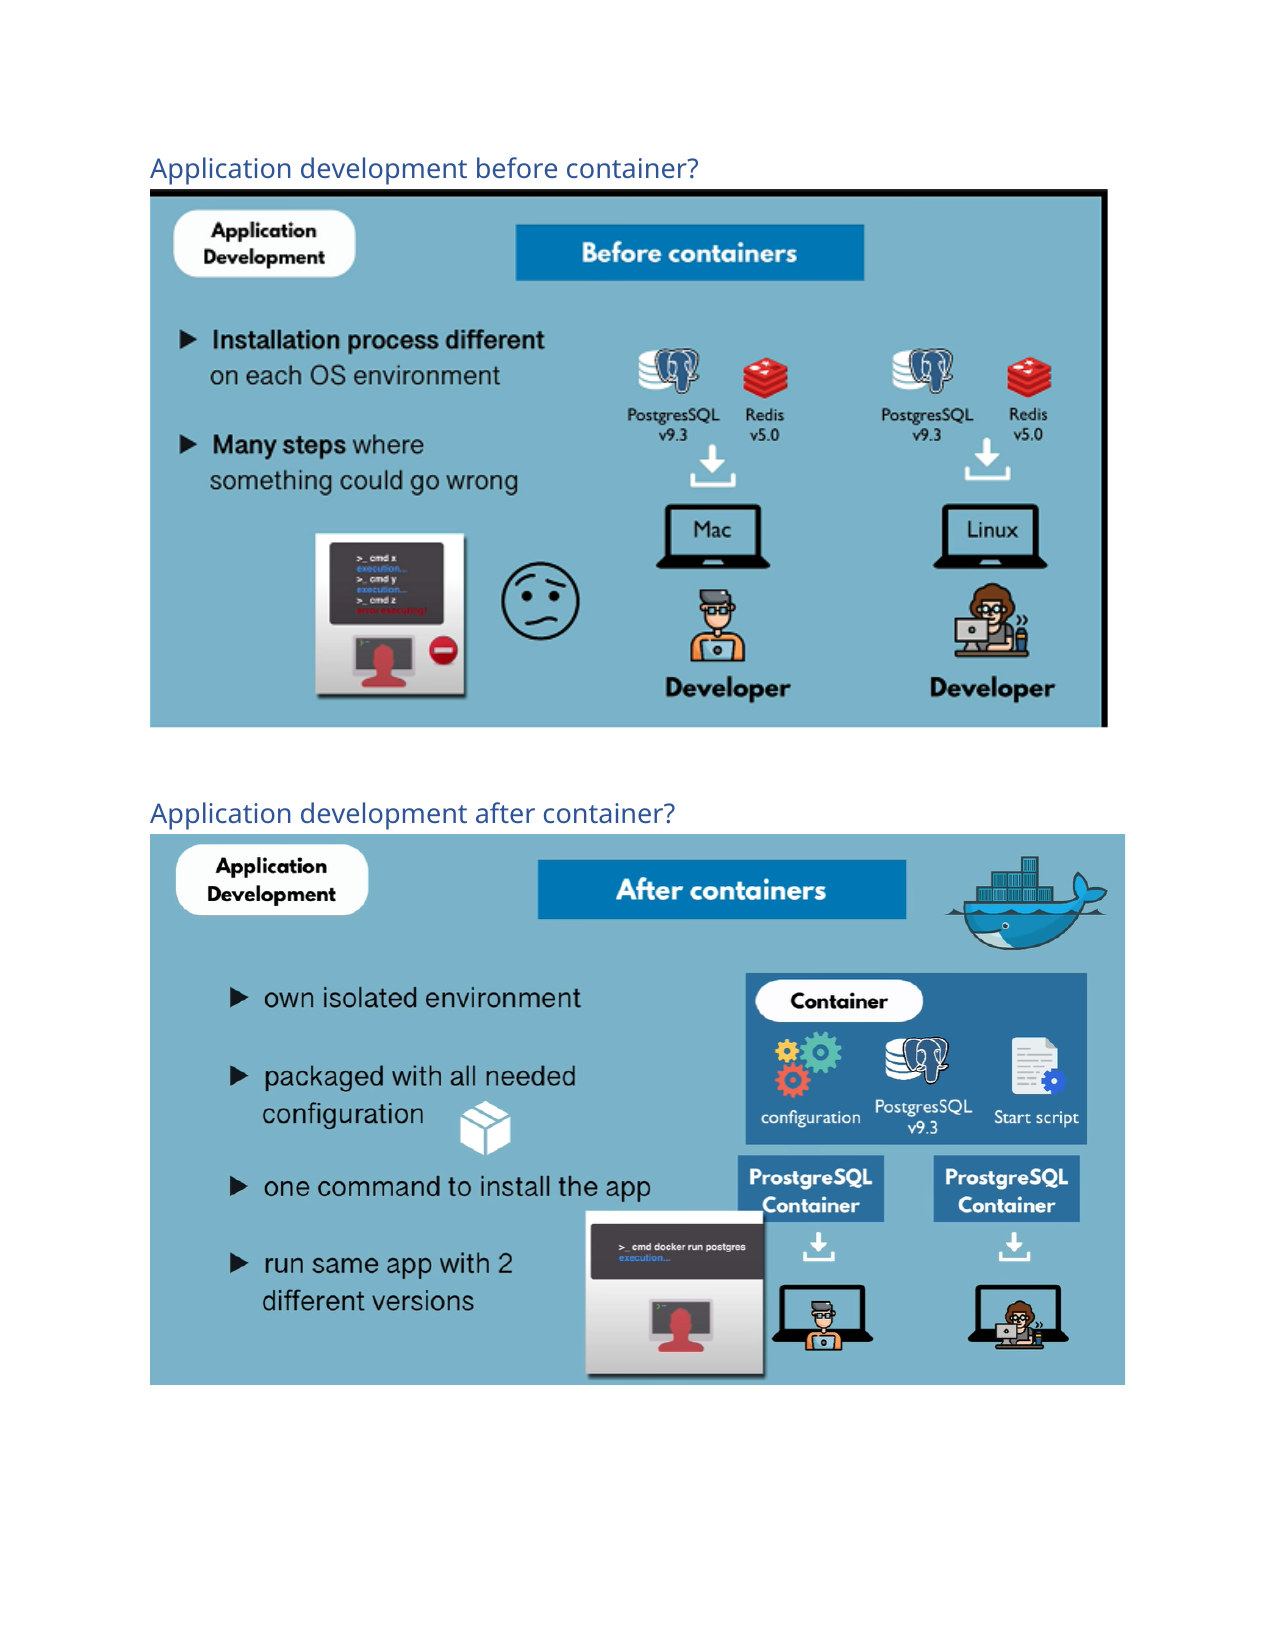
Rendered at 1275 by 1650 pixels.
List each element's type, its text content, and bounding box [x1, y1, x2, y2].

subtitle Application development before container? [150, 150, 1125, 187]
picture [150, 834, 1125, 1385]
picture [150, 189, 1108, 729]
subtitle Application development after container? [150, 794, 1125, 831]
